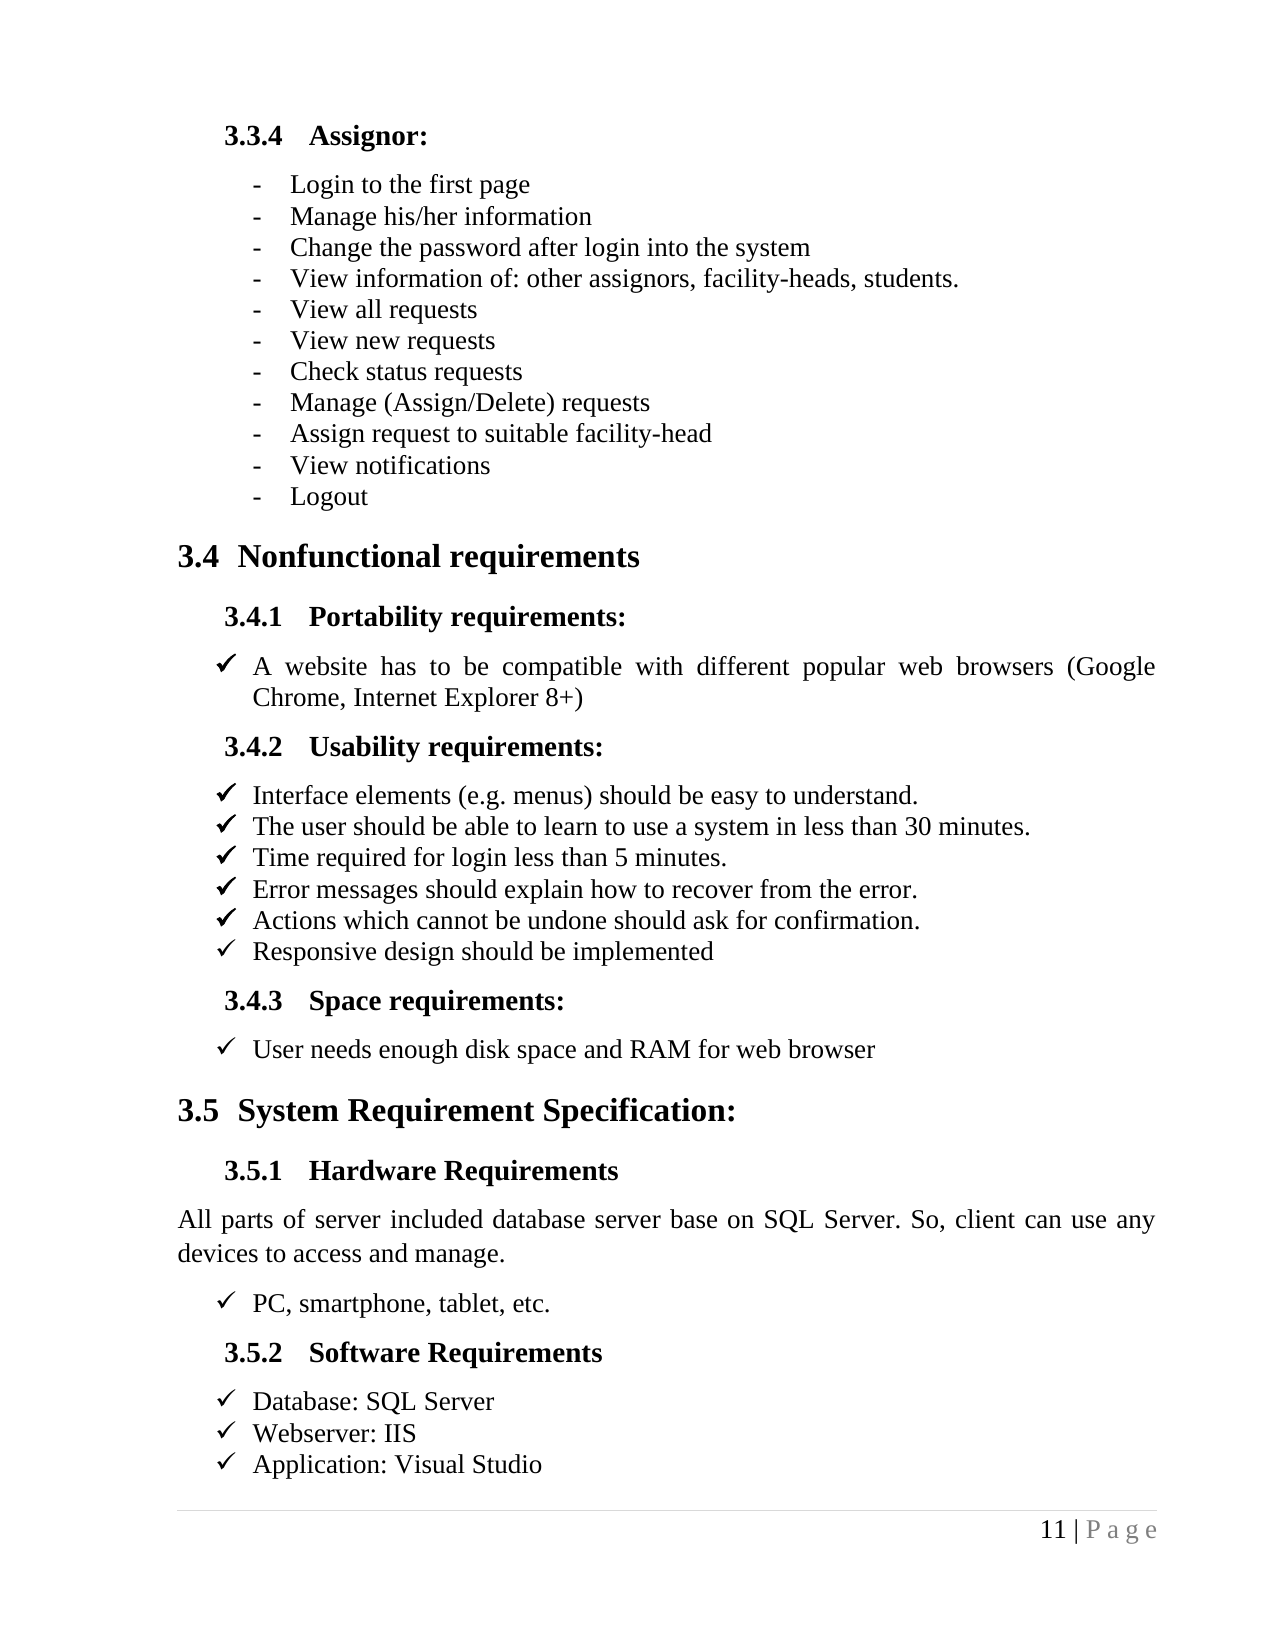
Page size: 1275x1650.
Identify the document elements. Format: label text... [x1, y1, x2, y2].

subtitle Portability requirements: [224, 599, 1157, 633]
subtitle Usability requirements: [224, 729, 1157, 762]
list Check status requests [252, 355, 1157, 386]
list Actions which cannot be undone should ask for confirmation. [215, 904, 1157, 935]
list Logout [252, 480, 1157, 511]
list Assign request to suitable facility-head [252, 418, 1157, 449]
subtitle Nonfunctional requirements [177, 536, 1157, 574]
subtitle Space requirements: [224, 983, 1157, 1017]
list PC, smartphone, tablet, etc. [215, 1287, 1157, 1318]
list Webserver: IIS [215, 1417, 1157, 1448]
list Change the password after login into the system [252, 231, 1157, 262]
subtitle Software Requirements [224, 1335, 1157, 1369]
list User needs enough disk space and RAM for web browser [215, 1033, 1157, 1065]
list Manage (Assign/Delete) requests [252, 386, 1157, 418]
list Time required for login less than 5 minutes. [215, 842, 1157, 873]
text All parts of server included database server base on SQL Server. So, client can use any devices to access and manage. [177, 1203, 1157, 1268]
list Manage his/her information [252, 199, 1157, 231]
list Login to the first page [252, 168, 1157, 199]
list The user should be able to learn to use a system in less than 30 minutes. [215, 810, 1157, 842]
list View new requests [252, 324, 1157, 355]
list View all requests [252, 293, 1157, 324]
list Application: Visual Studio [215, 1448, 1157, 1479]
list Interface elements (e.g. menus) should be easy to understand. [215, 779, 1157, 810]
subtitle System Requirement Specification: [177, 1090, 1157, 1128]
list View information of: other assignors, facility-heads, students. [252, 262, 1157, 293]
list Responsive design should be implemented [215, 935, 1157, 967]
subtitle Assignor: [224, 118, 1157, 152]
list View notifications [252, 449, 1157, 480]
subtitle Hardware Requirements [224, 1153, 1157, 1187]
list A website has to be compatible with different popular web browsers (Google Chrome, Internet Explorer 8+) [215, 650, 1157, 712]
list Error messages should explain how to recover from the error. [215, 873, 1157, 904]
list Database: SQL Server [215, 1385, 1157, 1417]
